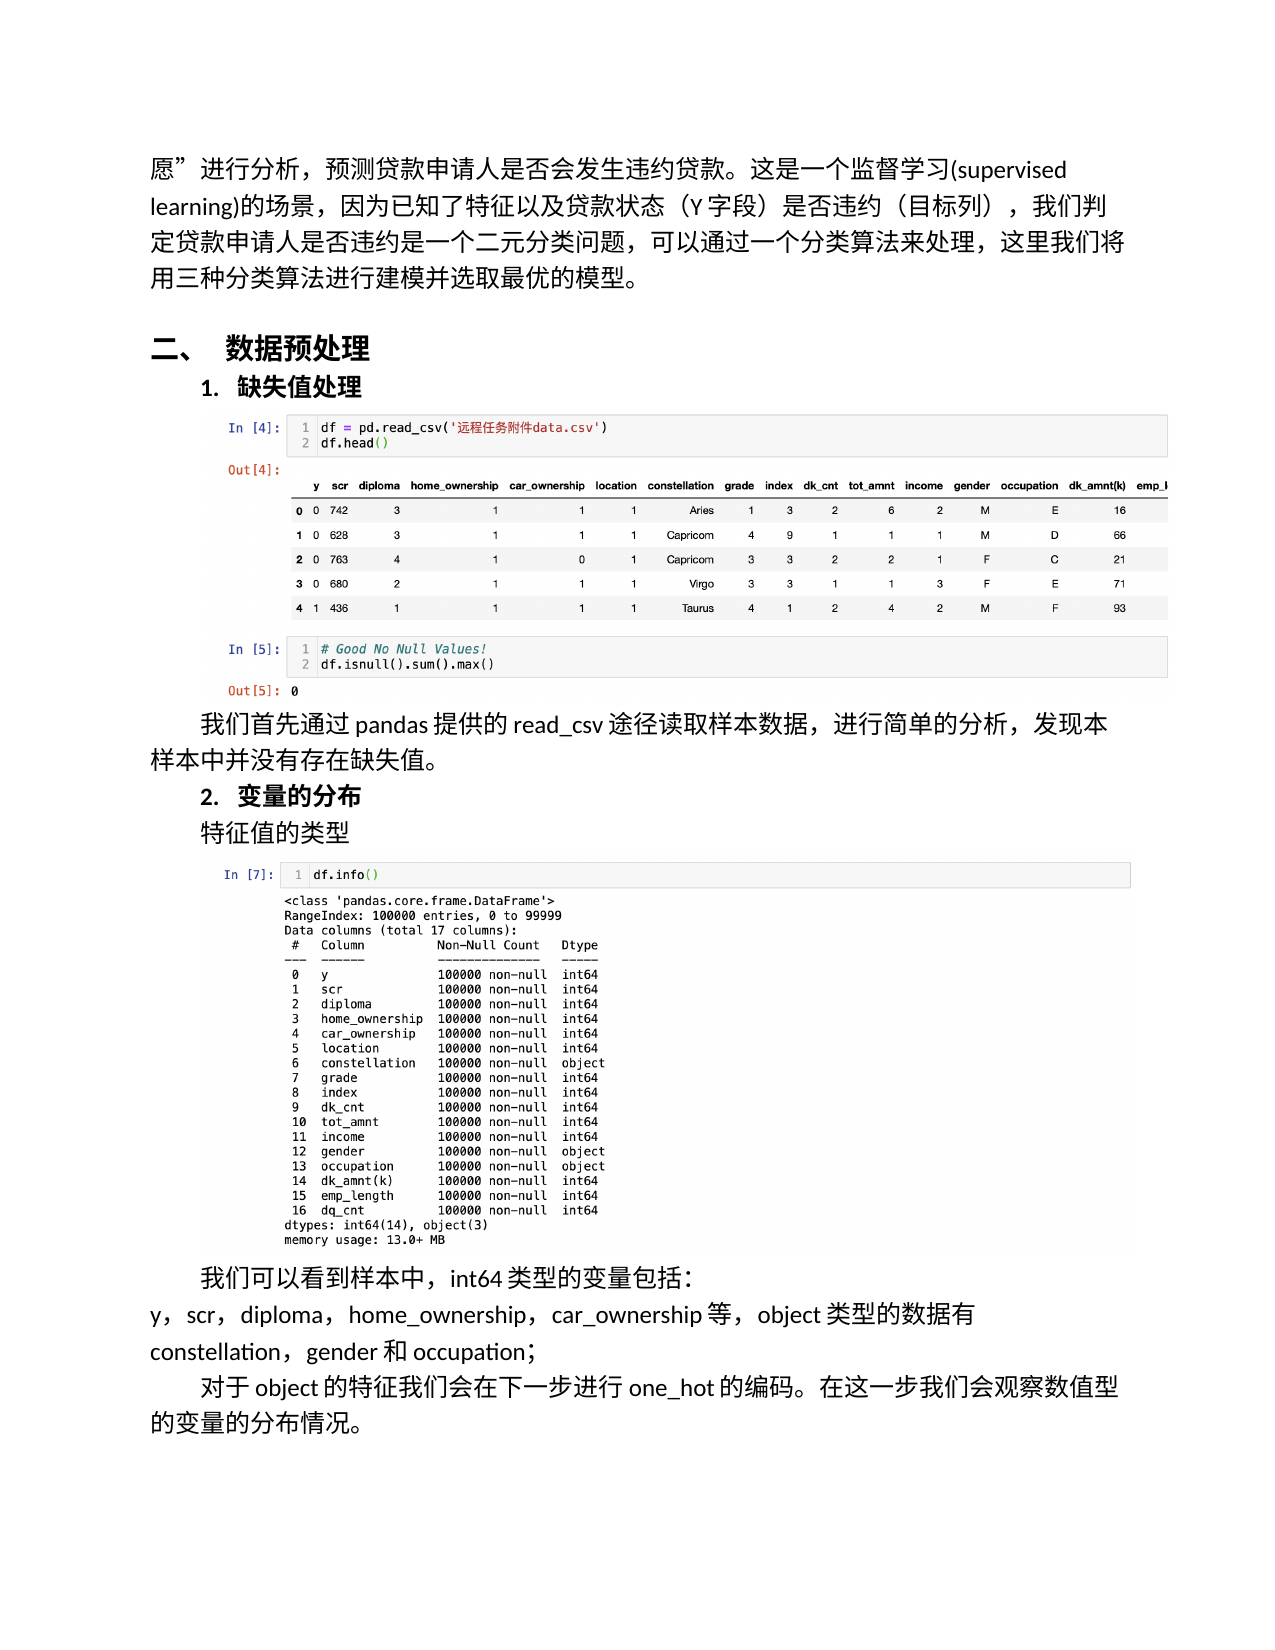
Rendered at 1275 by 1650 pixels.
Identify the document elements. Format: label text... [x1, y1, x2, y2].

text 我们可以看到样本中，int64类型的变量包括：y，scr，diploma，home_ownership，car_ownership等，object类型的数据有constellation，gender和occupation； [150, 1258, 1125, 1367]
text 对于object的特征我们会在下一步进行one_hot的编码。在这一步我们会观察数值型的变量的分布情况。 [150, 1367, 1125, 1440]
list 缺失值处理 [200, 368, 1125, 404]
list 数据预处理 [150, 326, 1125, 368]
picture [200, 404, 1175, 705]
picture [200, 849, 1135, 1259]
text 特征值的类型 [150, 813, 1125, 849]
list 变量的分布 [200, 777, 1125, 813]
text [150, 150, 1125, 295]
text 我们首先通过pandas提供的read_csv途径读取样本数据，进行简单的分析，发现本样本中并没有存在缺失值。 [150, 704, 1125, 777]
